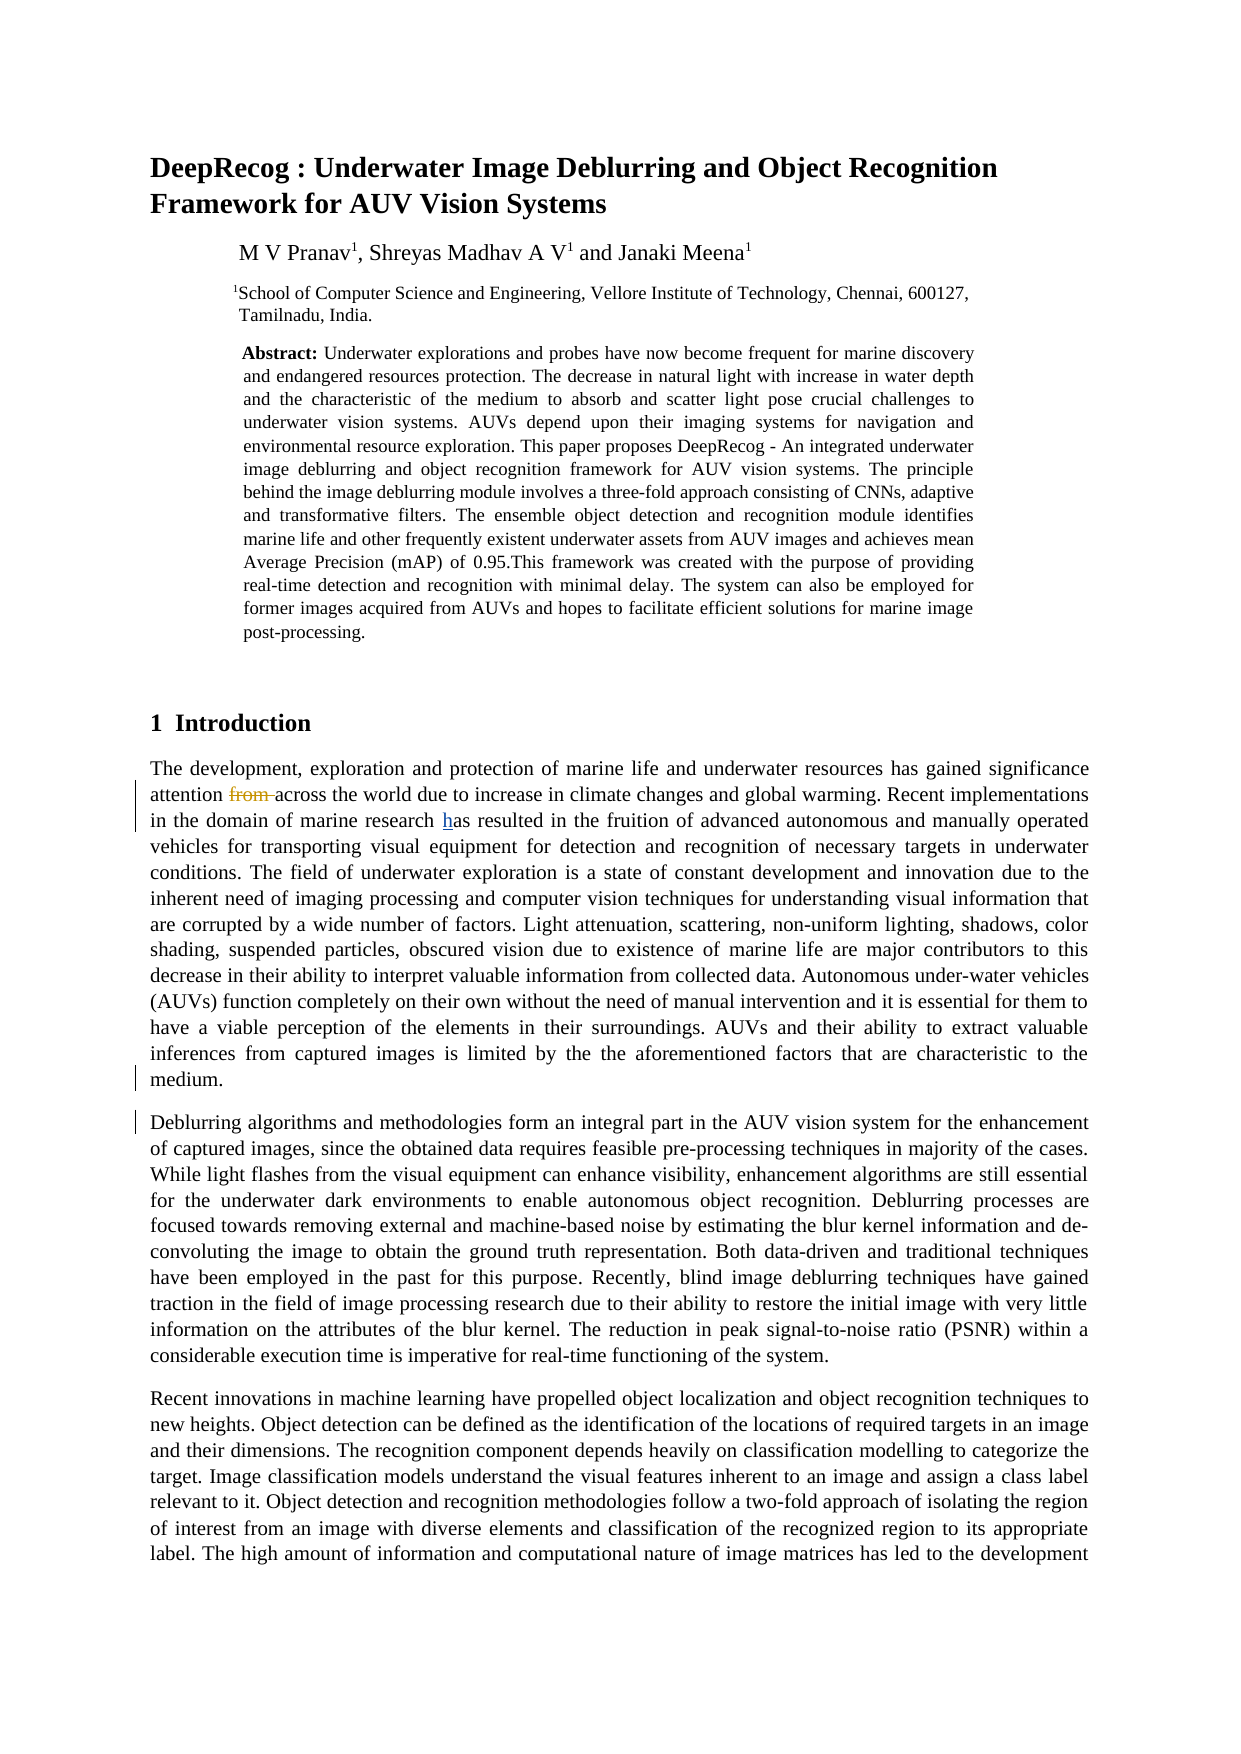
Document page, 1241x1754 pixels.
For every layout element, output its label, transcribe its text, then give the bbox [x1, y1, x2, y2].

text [150, 1386, 1090, 1565]
text Deblurring algorithms and methodologies form an integral part in the AUV vision system for the enhancement of captured images, since the obtained data requires feasible pre-processing techniques in majority of the cases. While light flashes from the visual equipment can enhance visibility, enhancement algorithms are still essential for the underwater dark environments to enable autonomous object recognition. Deblurring processes are focused towards removing external and machine-based noise by estimating the blur kernel information and de-convoluting the image to obtain the ground truth representation. Both data-driven and traditional techniques have been employed in the past for this purpose. Recently, blind image deblurring techniques have gained traction in the field of image processing research due to their ability to restore the initial image with very little information on the attributes of the blur kernel. The reduction in peak signal-to-noise ratio (PSNR) within a considerable execution time is imperative for real-time functioning of the system. [150, 1110, 1090, 1367]
text 1School of Computer Science and Engineering, Vellore Institute of Technology, Chennai, 600127, Tamilnadu, India. [233, 282, 977, 325]
text Abstract: Underwater explorations and probes have now become frequent for marine discovery and endangered resources protection. The decrease in natural light with increase in water depth and the characteristic of the medium to absorb and scatter light pose crucial challenges to underwater vision systems. AUVs depend upon their imaging systems for navigation and environmental resource exploration. This paper proposes DeepRecog - An integrated underwater image deblurring and object recognition framework for AUV vision systems. The principle behind the image deblurring module involves a three-fold approach consisting of CNNs, adaptive and transformative filters. The ensemble object detection and recognition module identifies marine life and other frequently existent underwater assets from AUV images and achieves mean Average Precision (mAP) of 0.95.This framework was created with the purpose of providing real-time detection and recognition with minimal delay. The system can also be employed for former images acquired from AUVs and hopes to facilitate efficient solutions for marine image post-processing. [242, 342, 975, 642]
text The development, exploration and protection of marine life and underwater resources has gained significance attention across the world due to increase in climate changes and global warming. Recent implementations in the domain of marine research as resulted in the fruition of advanced autonomous and manually operated vehicles for transporting visual equipment for detection and recognition of necessary targets in underwater conditions. The field of underwater exploration is a state of constant development and innovation due to the inherent need of imaging processing and computer vision techniques for understanding visual information that are corrupted by a wide number of factors. Light attenuation, scattering, non-uniform lighting, shadows, color shading, suspended particles, obscured vision due to existence of marine life are major contributors to this decrease in their ability to interpret valuable information from collected data. Autonomous under-water vehicles (AUVs) function completely on their own without the need of manual intervention and it is essential for them to have a viable perception of the elements in their surroundings. AUVs and their ability to extract valuable inferences from captured images is limited by the the aforementioned factors that are characteristic to the medium. [150, 756, 1090, 1091]
text 1 Introduction [150, 708, 1090, 737]
text DeepRecog : Underwater Image Deblurring and Object Recognition Framework for AUV Vision Systems [150, 150, 1089, 220]
text M V Pranav1, Shreyas Madhav A V1 and Janaki Meena1 [239, 239, 977, 265]
